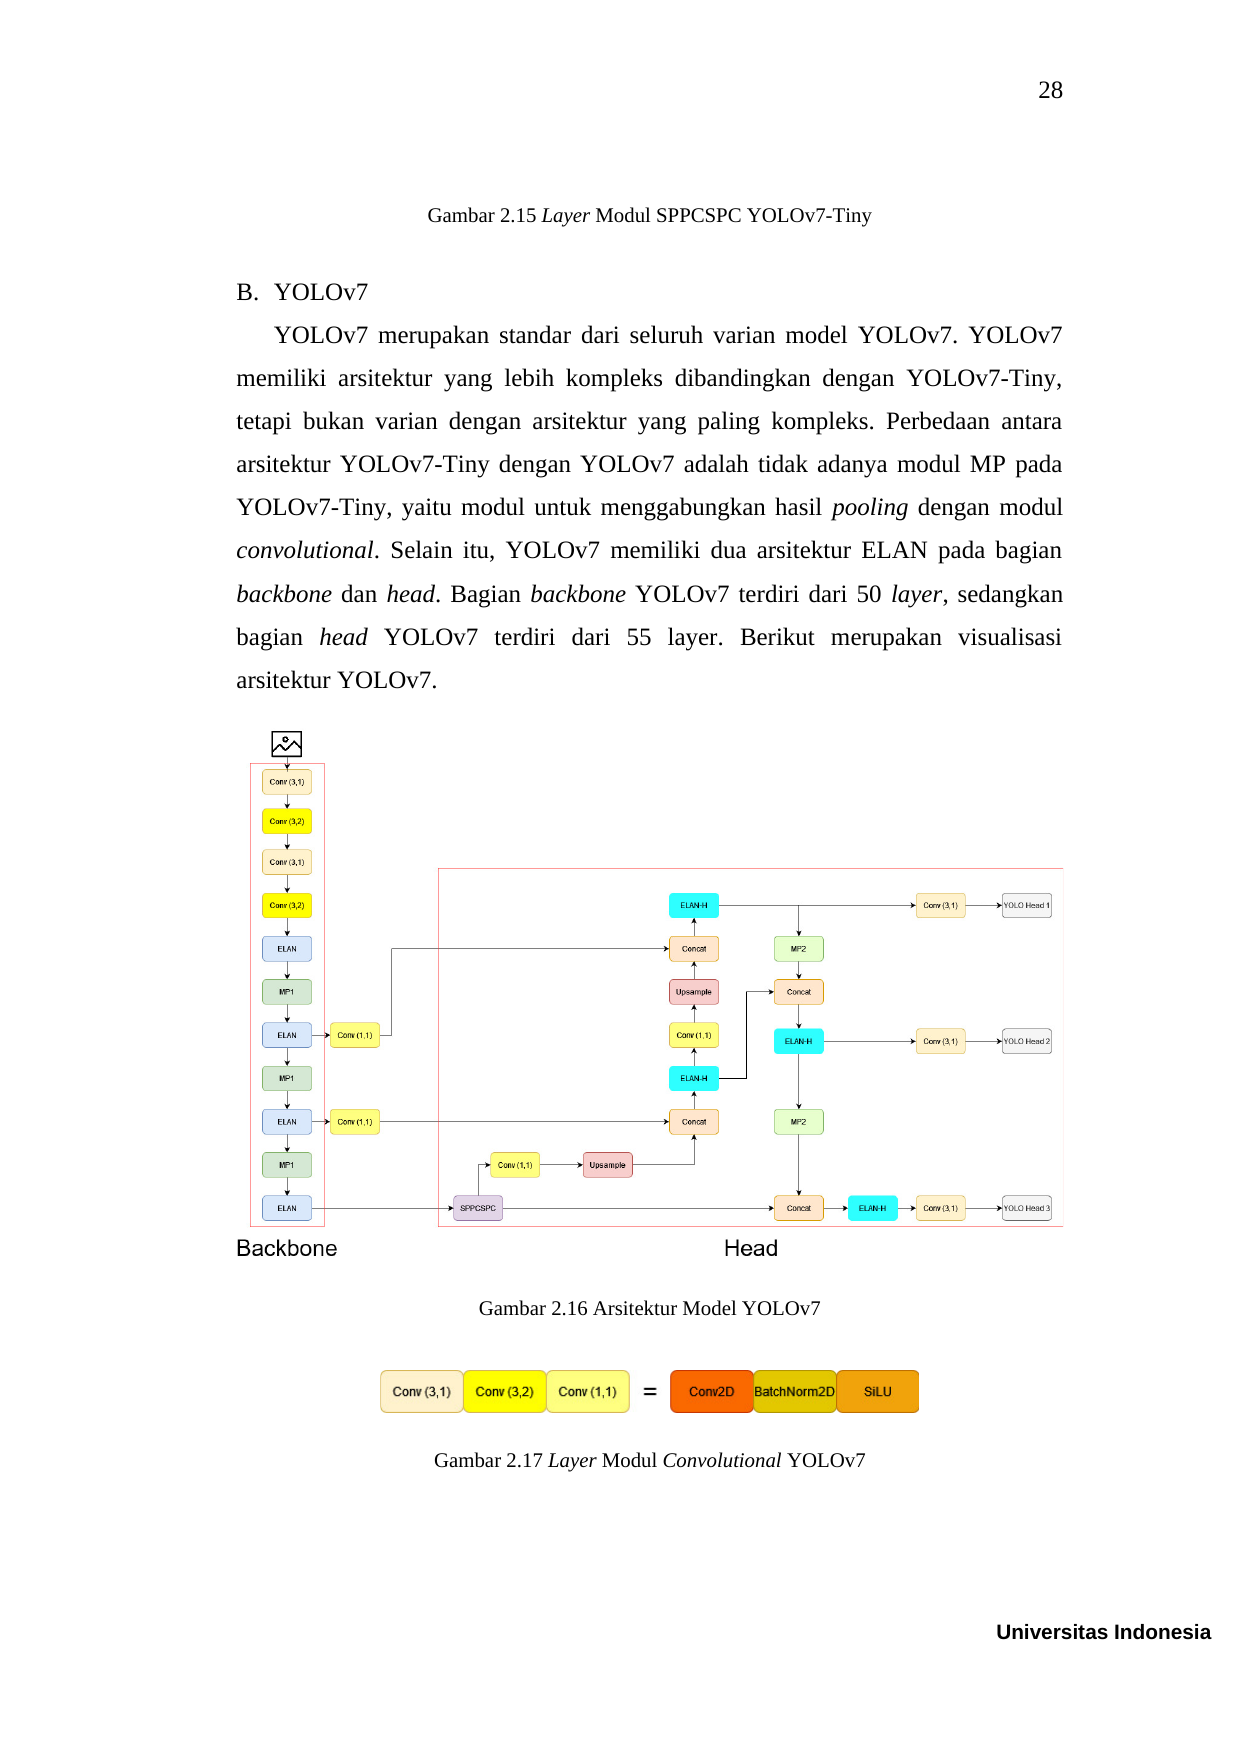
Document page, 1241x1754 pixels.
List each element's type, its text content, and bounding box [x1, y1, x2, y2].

picture [380, 1370, 919, 1413]
picture [236, 728, 1064, 1262]
text Gambar 2.15 Layer Modul SPPCSPC YOLOv7-Tiny [236, 203, 1063, 227]
list YOLOv7 [236, 277, 1063, 306]
list YOLOv7 merupakan standar dari seluruh varian model YOLOv7. YOLOv7 memiliki arsitektur yang lebih kompleks dibandingkan dengan YOLOv7-Tiny, tetapi bukan varian dengan arsitektur yang paling kompleks. Perbedaan antara arsitektur YOLOv7-Tiny dengan YOLOv7 adalah tidak adanya modul MP pada YOLOv7-Tiny, yaitu modul untuk menggabungkan hasil pooling dengan modul convolutional. Selain itu, YOLOv7 memiliki dua arsitektur ELAN pada bagian backbone dan head. Bagian backbone YOLOv7 terdiri dari 50 layer, sedangkan bagian head YOLOv7 terdiri dari 55 layer. Berikut merupakan visualisasi arsitektur YOLOv7. [236, 320, 1063, 694]
text Gambar 2.16 Arsitektur Model YOLOv7 [236, 1296, 1063, 1320]
text Gambar 2.17 Layer Modul Convolutional YOLOv7 [236, 1448, 1063, 1472]
